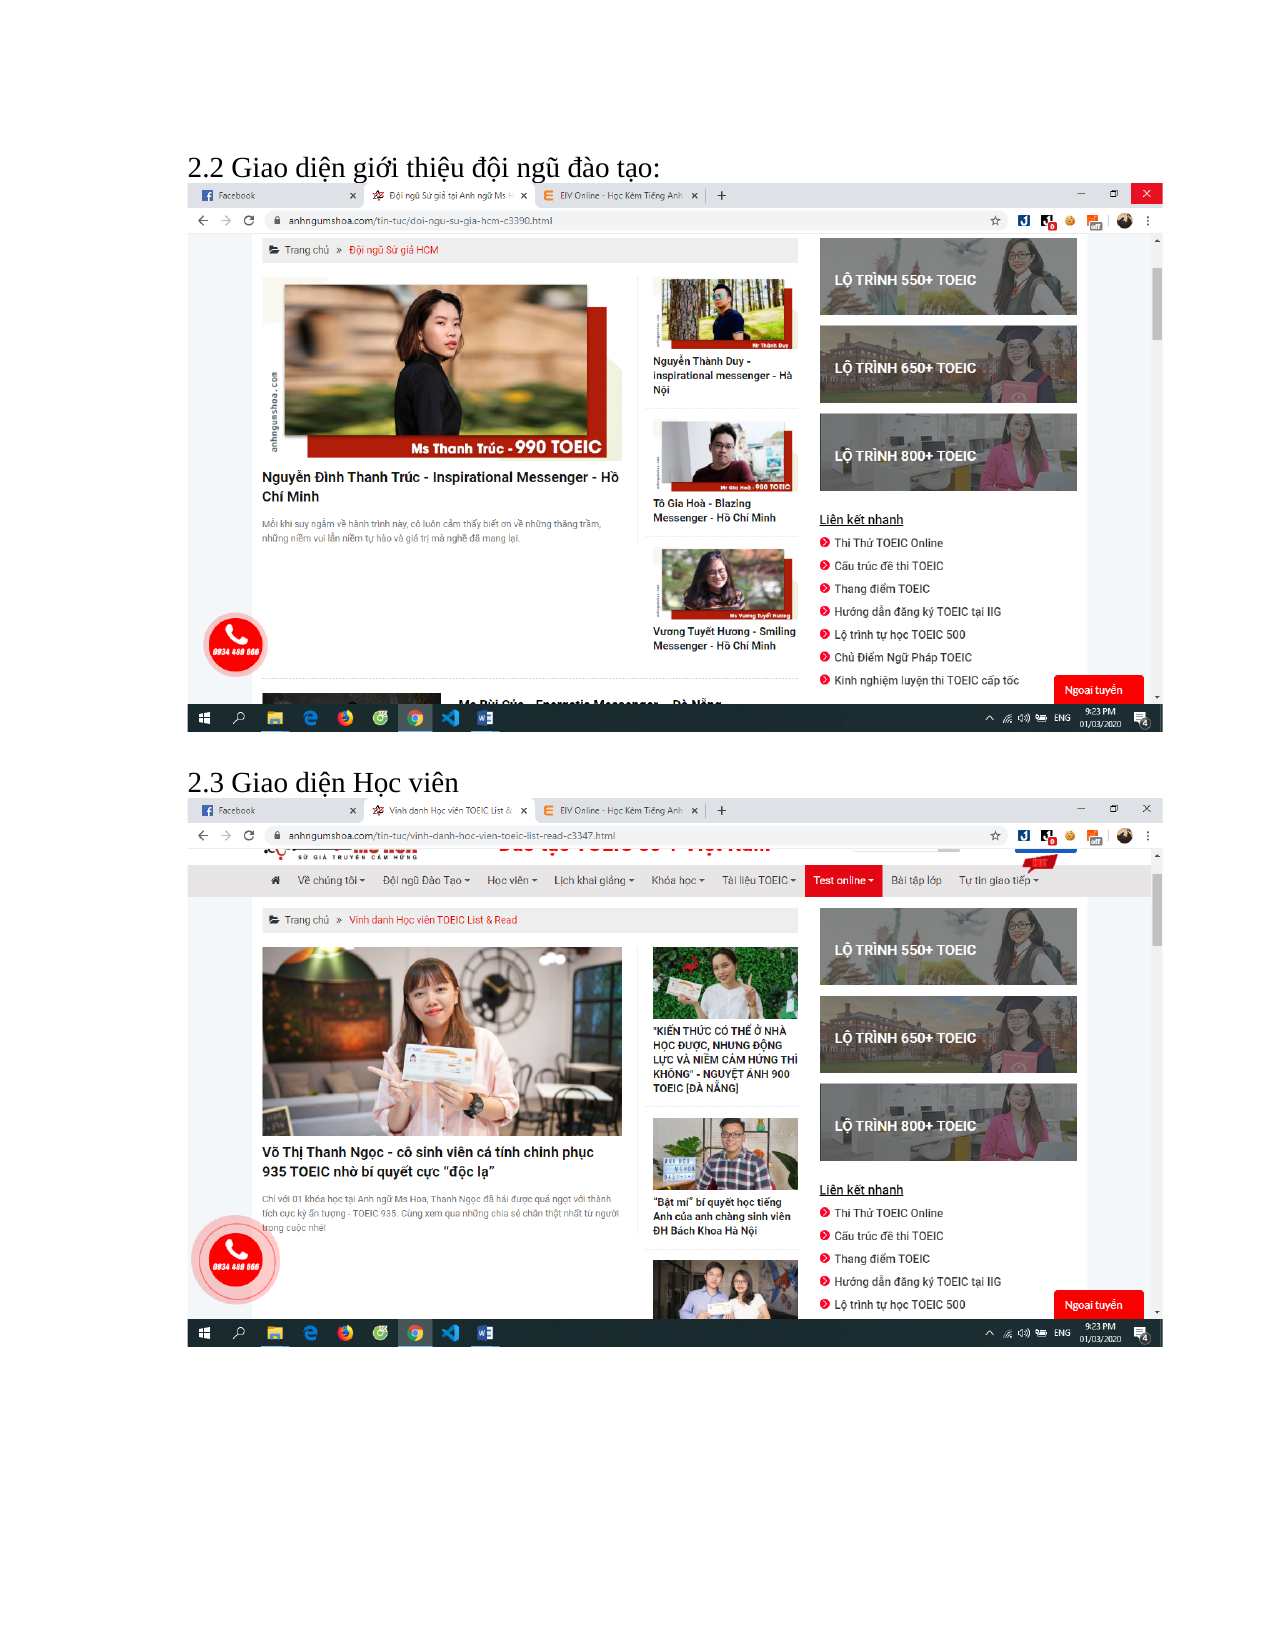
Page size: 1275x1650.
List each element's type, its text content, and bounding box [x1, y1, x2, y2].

picture [187, 798, 1163, 1347]
text 2.3 Giao diện Học viên [187, 765, 1125, 798]
picture [187, 183, 1163, 732]
text 2.2 Giao diện giới thiệu đội ngũ đào tạo: [187, 150, 1125, 183]
